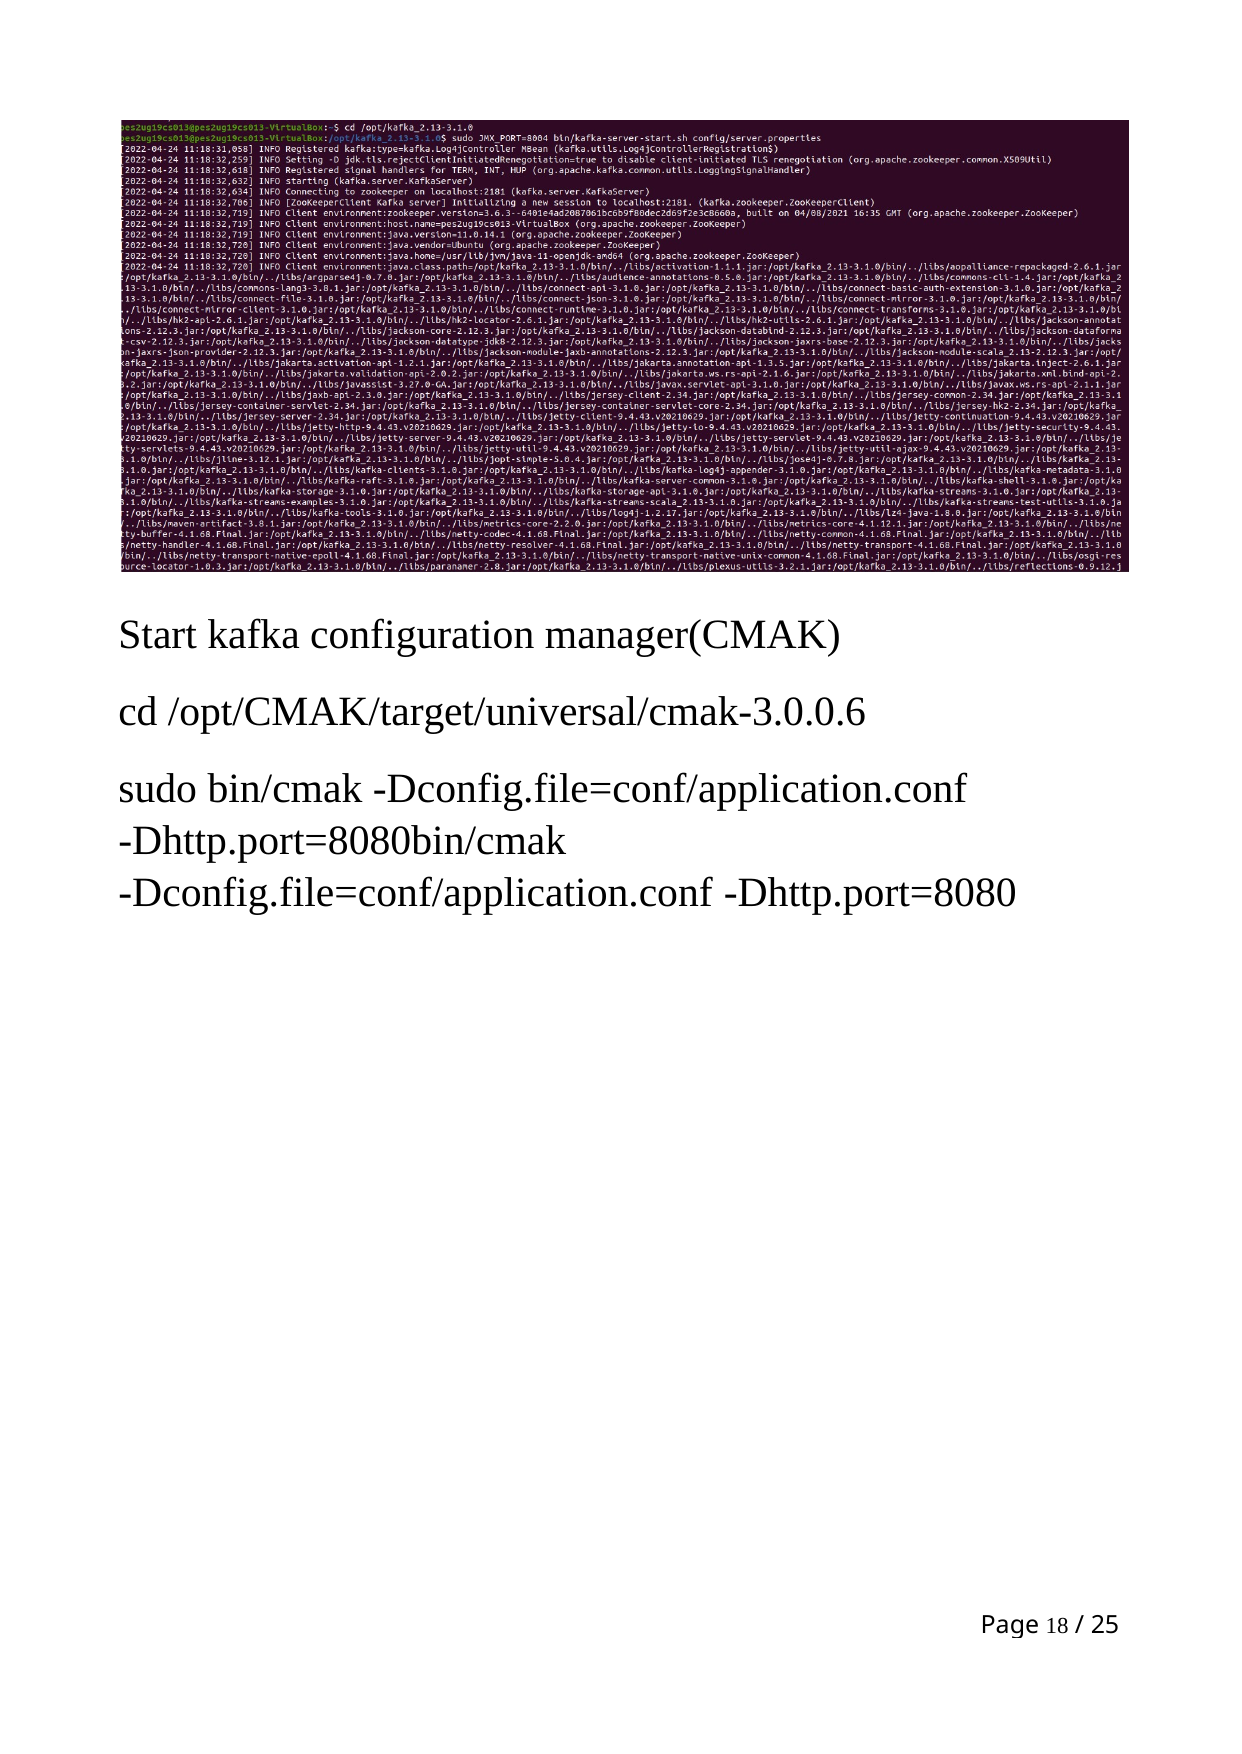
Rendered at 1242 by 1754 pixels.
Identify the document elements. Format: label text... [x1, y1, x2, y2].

picture [121, 120, 1129, 572]
text -Dhttp.port=8080bin/cmak [118, 815, 1194, 863]
text Start kafka configuration manager(CMAK) cd /opt/CMAK/target/universal/cmak-3.0.0.6 [118, 609, 872, 734]
text sudo bin/cmak -Dconfig.file=conf/application.conf [118, 763, 1194, 811]
text -Dconfig.file=conf/application.conf -Dhttp.port=8080 [118, 868, 1194, 916]
